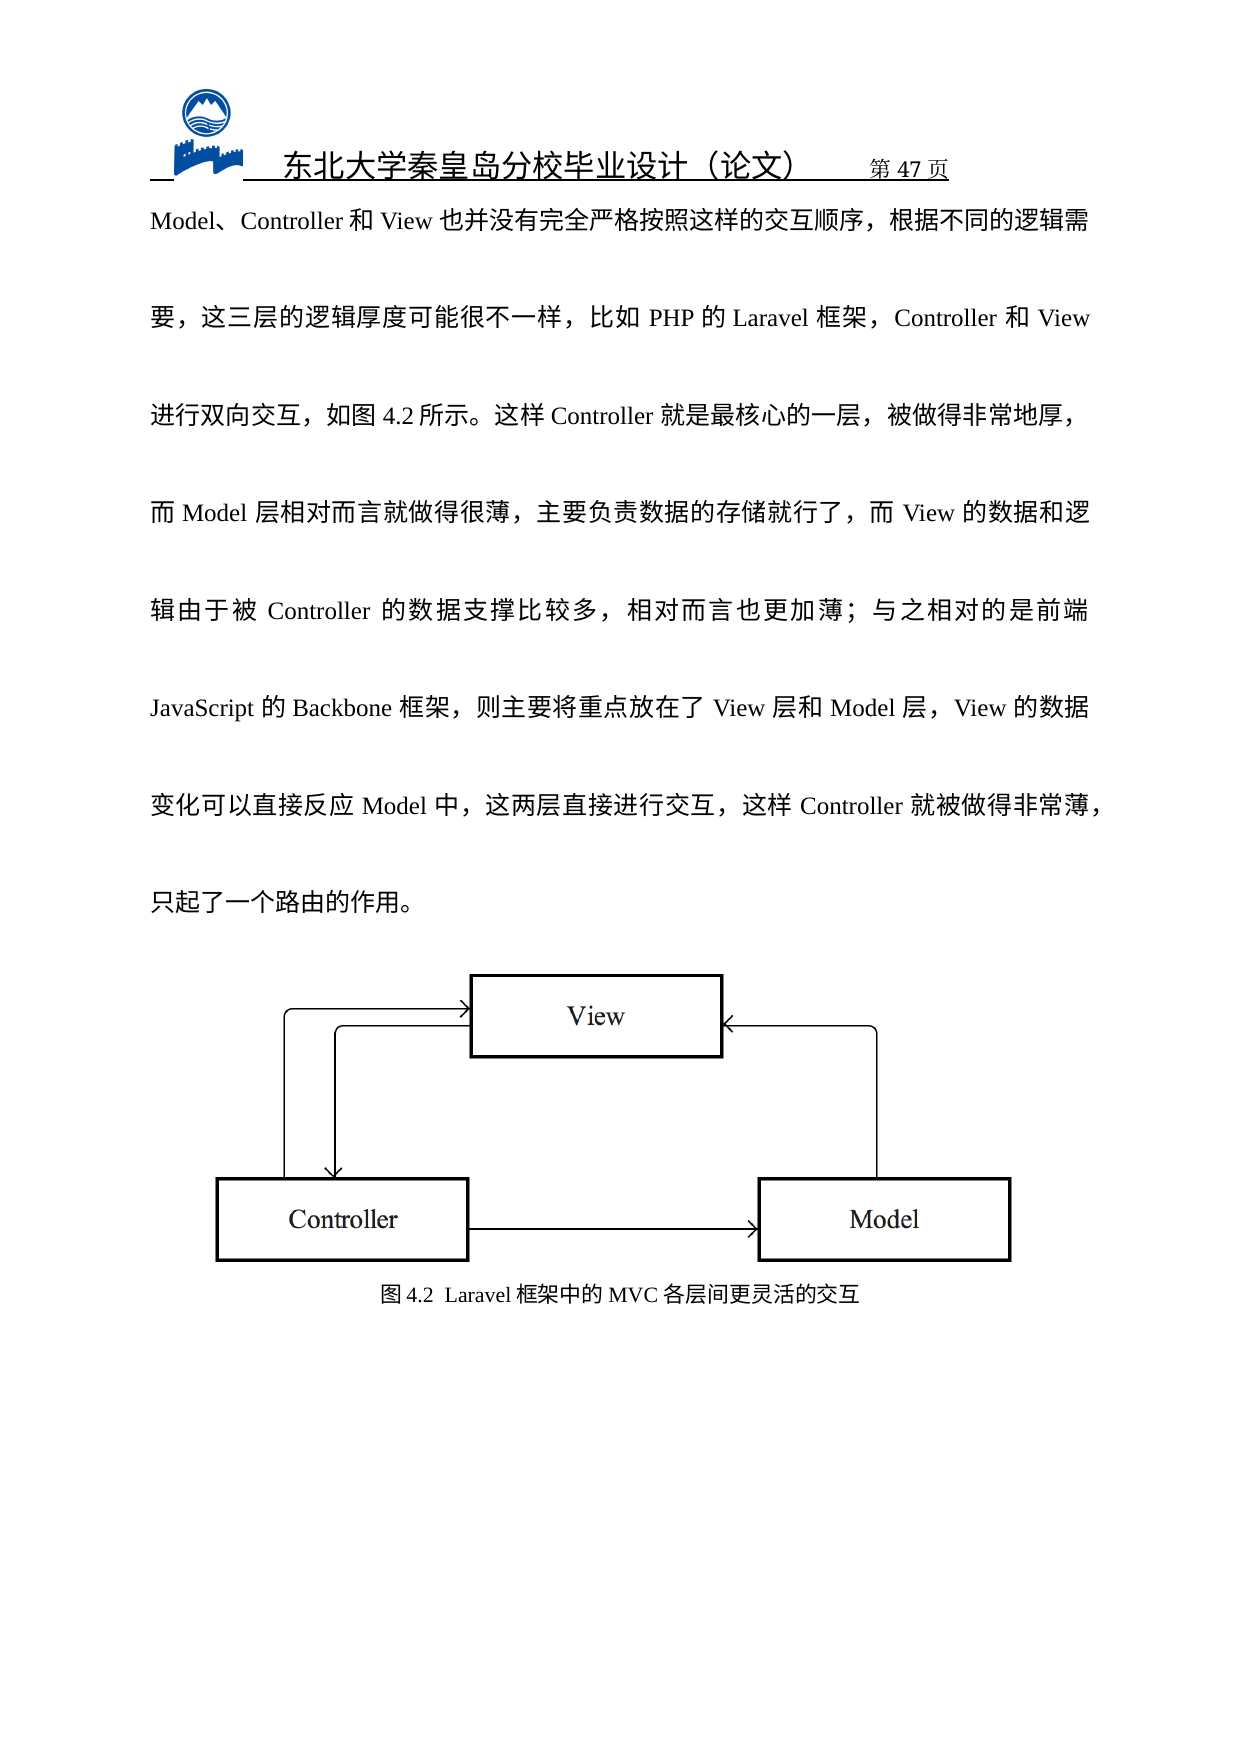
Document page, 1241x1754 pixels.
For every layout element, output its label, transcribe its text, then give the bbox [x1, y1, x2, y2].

picture [173, 88, 244, 177]
text 图4.2 Laravel框架中的 MVC 各层间更灵活的交互 [150, 1277, 1090, 1309]
picture [203, 951, 1037, 1264]
